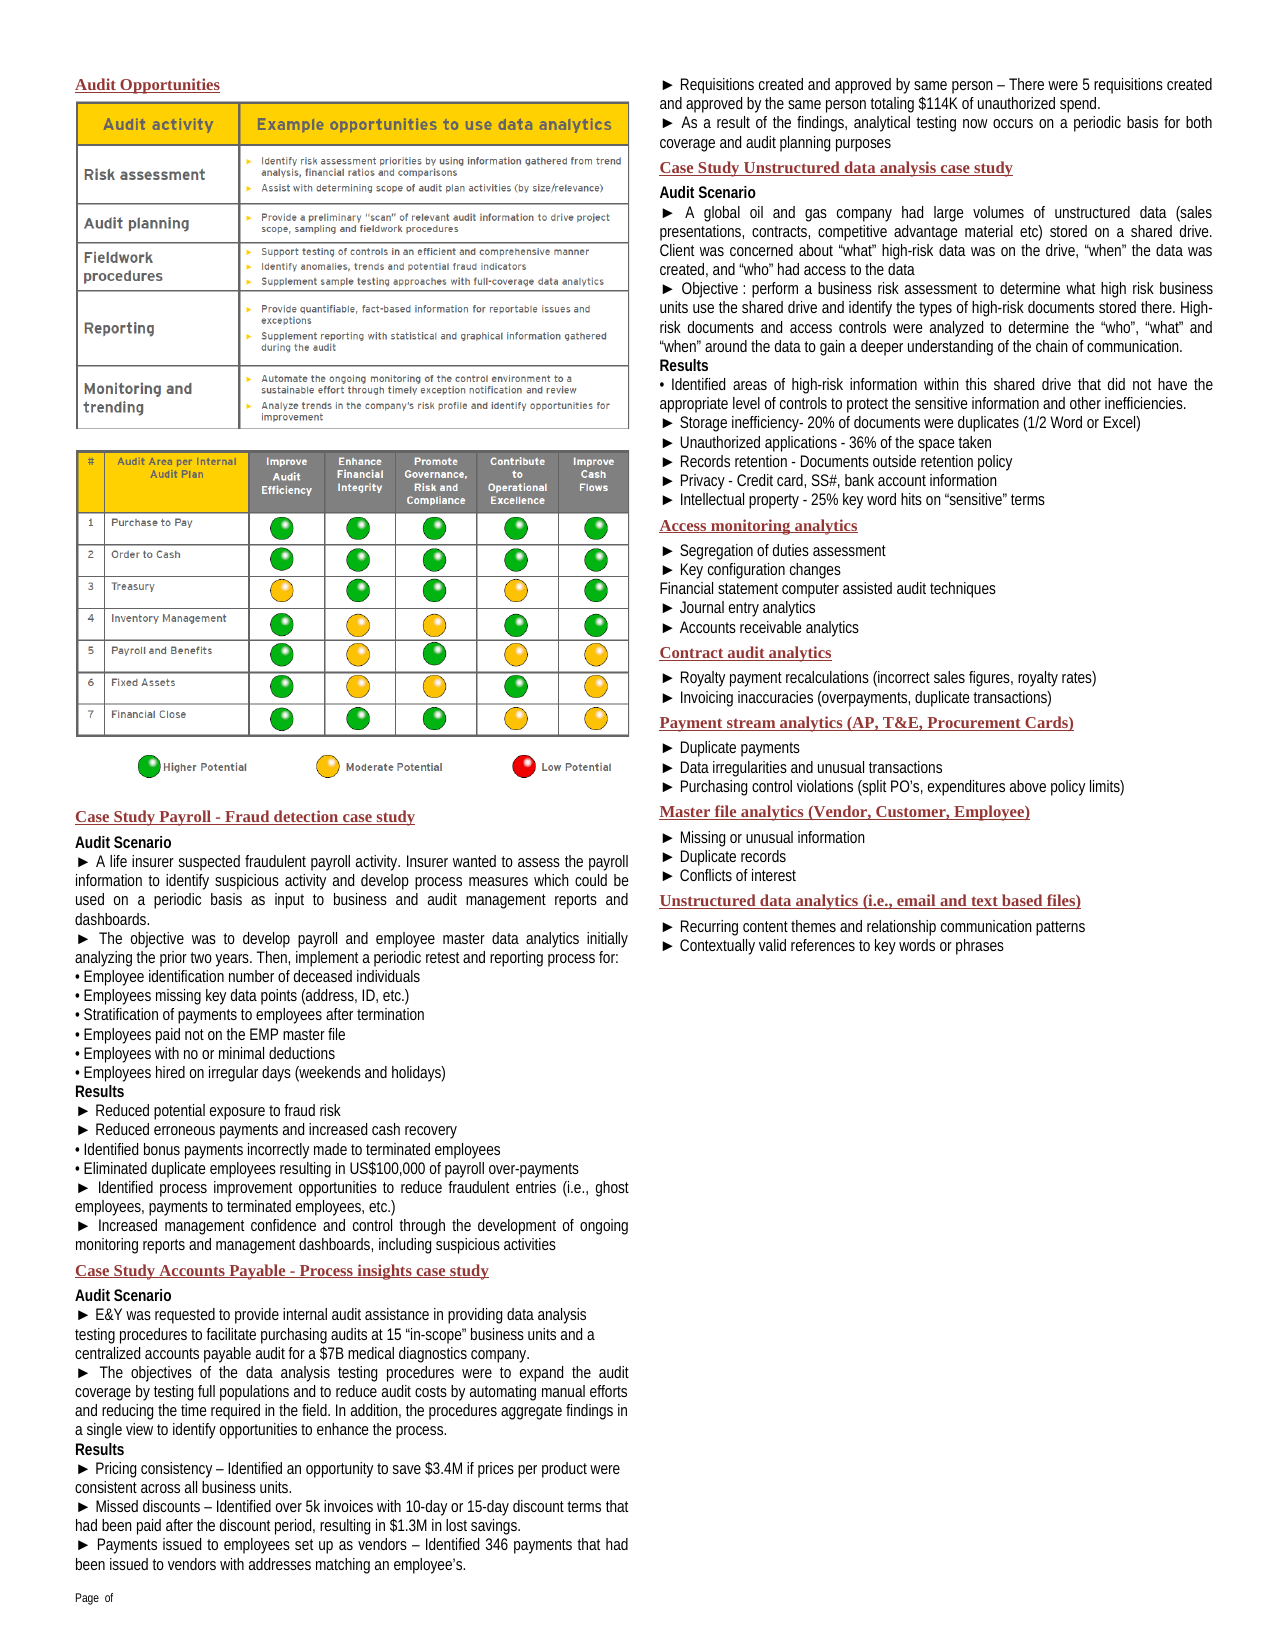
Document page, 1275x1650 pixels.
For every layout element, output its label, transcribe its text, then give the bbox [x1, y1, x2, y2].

text ► Records retention - Documents outside retention policy [659, 452, 1213, 471]
subtitle Unstructured data analytics (i.e., email and text based files) [659, 891, 1213, 910]
text testing procedures to facilitate purchasing audits at 15 “in-scope” business units and a [75, 1324, 629, 1343]
text ► E&Y was requested to provide internal audit assistance in providing data analysis [75, 1305, 629, 1324]
text • Employees paid not on the EMP master file [75, 1024, 629, 1043]
text ► Recurring content themes and relationship communication patterns [659, 917, 1213, 936]
text ► Reduced potential exposure to fraud risk [75, 1101, 629, 1120]
text ► Storage inefficiency- 20% of documents were duplicates (1/2 Word or Excel) [659, 413, 1213, 432]
text • Employees with no or minimal deductions [75, 1043, 629, 1063]
text ► Objective : perform a business risk assessment to determine what high risk business units use the shared drive and identify the types of high-risk documents stored there. High-risk documents and access controls were analyzed to determine the “who”, “what” and “when” around the data to gain a deeper understanding of the chain of communication. [659, 279, 1213, 356]
text ► Missing or unusual information [659, 827, 1213, 847]
text • Employees hired on irregular days (weekends and holidays) [75, 1063, 629, 1082]
text ► As a result of the findings, analytical testing now occurs on a periodic basis for both coverage and audit planning purposes [659, 113, 1213, 152]
text ► Contextually valid references to key words or phrases [659, 936, 1213, 955]
text Results [75, 1439, 629, 1458]
subtitle Audit Opportunities [75, 75, 629, 94]
text • Employee identification number of deceased individuals [75, 967, 629, 986]
text • Eliminated duplicate employees resulting in US$100,000 of payroll over-payments [75, 1158, 629, 1178]
text Results [75, 1082, 629, 1101]
subtitle Contract audit analytics [659, 643, 1213, 662]
text ► The objective was to develop payroll and employee master data analytics initially analyzing the prior two years. Then, implement a periodic retest and reporting process for: [75, 928, 629, 967]
text ► Reduced erroneous payments and increased cash recovery [75, 1120, 629, 1139]
text consistent across all business units. [75, 1478, 629, 1497]
text Audit Scenario [659, 183, 1213, 202]
text ► Missed discounts – Identified over 5k invoices with 10-day or 15-day discount terms that had been paid after the discount period, resulting in $1.3M in lost savings. [75, 1497, 629, 1535]
text ► A global oil and gas company had large volumes of unstructured data (sales presentations, contracts, competitive advantage material etc) stored on a shared drive. Client was concerned about “what” high-risk data was on the drive, “when” the data was created, and “who” had access to the data [659, 202, 1213, 279]
text • Stratification of payments to employees after termination [75, 1005, 629, 1024]
text ► The objectives of the data analysis testing procedures were to expand the audit coverage by testing full populations and to reduce audit costs by automating manual efforts and reducing the time required in the field. In addition, the procedures aggregate findings in a single view to identify opportunities to enhance the process. [75, 1363, 629, 1439]
subtitle Case Study Unstructured data analysis case study [659, 158, 1213, 177]
text ► Privacy - Credit card, SS#, bank account information [659, 471, 1213, 490]
subtitle Payment stream analytics (AP, T&E, Procurement Cards) [659, 713, 1213, 732]
text ► Payments issued to employees set up as vendors – Identified 346 payments that had been issued to vendors with addresses matching an employee’s. [75, 1535, 629, 1573]
text ► Segregation of duties assessment [659, 541, 1213, 560]
text Financial statement computer assisted audit techniques [659, 579, 1213, 598]
text Audit Scenario [75, 1286, 629, 1305]
text ► Invoicing inaccuracies (overpayments, duplicate transactions) [659, 687, 1213, 707]
text ► Accounts receivable analytics [659, 617, 1213, 637]
text ► Conflicts of interest [659, 866, 1213, 885]
text Results [659, 356, 1213, 375]
text centralized accounts payable audit for a $7B medical diagnostics company. [75, 1343, 629, 1363]
text ► Identified process improvement opportunities to reduce fraudulent entries (i.e., ghost employees, payments to terminated employees, etc.) [75, 1178, 629, 1216]
text Audit Scenario [75, 833, 629, 852]
text ► Pricing consistency – Identified an opportunity to save $3.4M if prices per product were [75, 1458, 629, 1478]
text ► Intellectual property - 25% key word hits on “sensitive” terms [659, 490, 1213, 509]
text ► Increased management confidence and control through the development of ongoing monitoring reports and management dashboards, including suspicious activities [75, 1216, 629, 1254]
subtitle Access monitoring analytics [659, 515, 1213, 534]
text ► Duplicate records [659, 847, 1213, 866]
text ► Requisitions created and approved by same person – There were 5 requisitions created and approved by the same person totaling $114K of unauthorized spend. [659, 75, 1213, 113]
text ► Data irregularities and unusual transactions [659, 757, 1213, 777]
subtitle Case Study Accounts Payable - Process insights case study [75, 1261, 629, 1280]
text • Identified areas of high-risk information within this shared drive that did not have the appropriate level of controls to protect the sensitive information and other inefficiencies. [659, 375, 1213, 413]
text • Employees missing key data points (address, ID, etc.) [75, 986, 629, 1005]
text ► Key configuration changes [659, 560, 1213, 579]
text ► Duplicate payments [659, 738, 1213, 757]
text ► Purchasing control violations (split PO’s, expenditures above policy limits) [659, 777, 1213, 796]
text ► Journal entry analytics [659, 598, 1213, 617]
text ► A life insurer suspected fraudulent payroll activity. Insurer wanted to assess the payroll information to identify suspicious activity and develop process measures which could be used on a periodic basis as input to business and audit management reports and dashboards. [75, 852, 629, 928]
text ► Royalty payment recalculations (incorrect sales figures, royalty rates) [659, 668, 1213, 687]
text ► Unauthorized applications - 36% of the space taken [659, 432, 1213, 452]
subtitle Master file analytics (Vendor, Customer, Employee) [659, 802, 1213, 821]
subtitle Case Study Payroll - Fraud detection case study [75, 807, 629, 826]
text • Identified bonus payments incorrectly made to terminated employees [75, 1139, 629, 1158]
